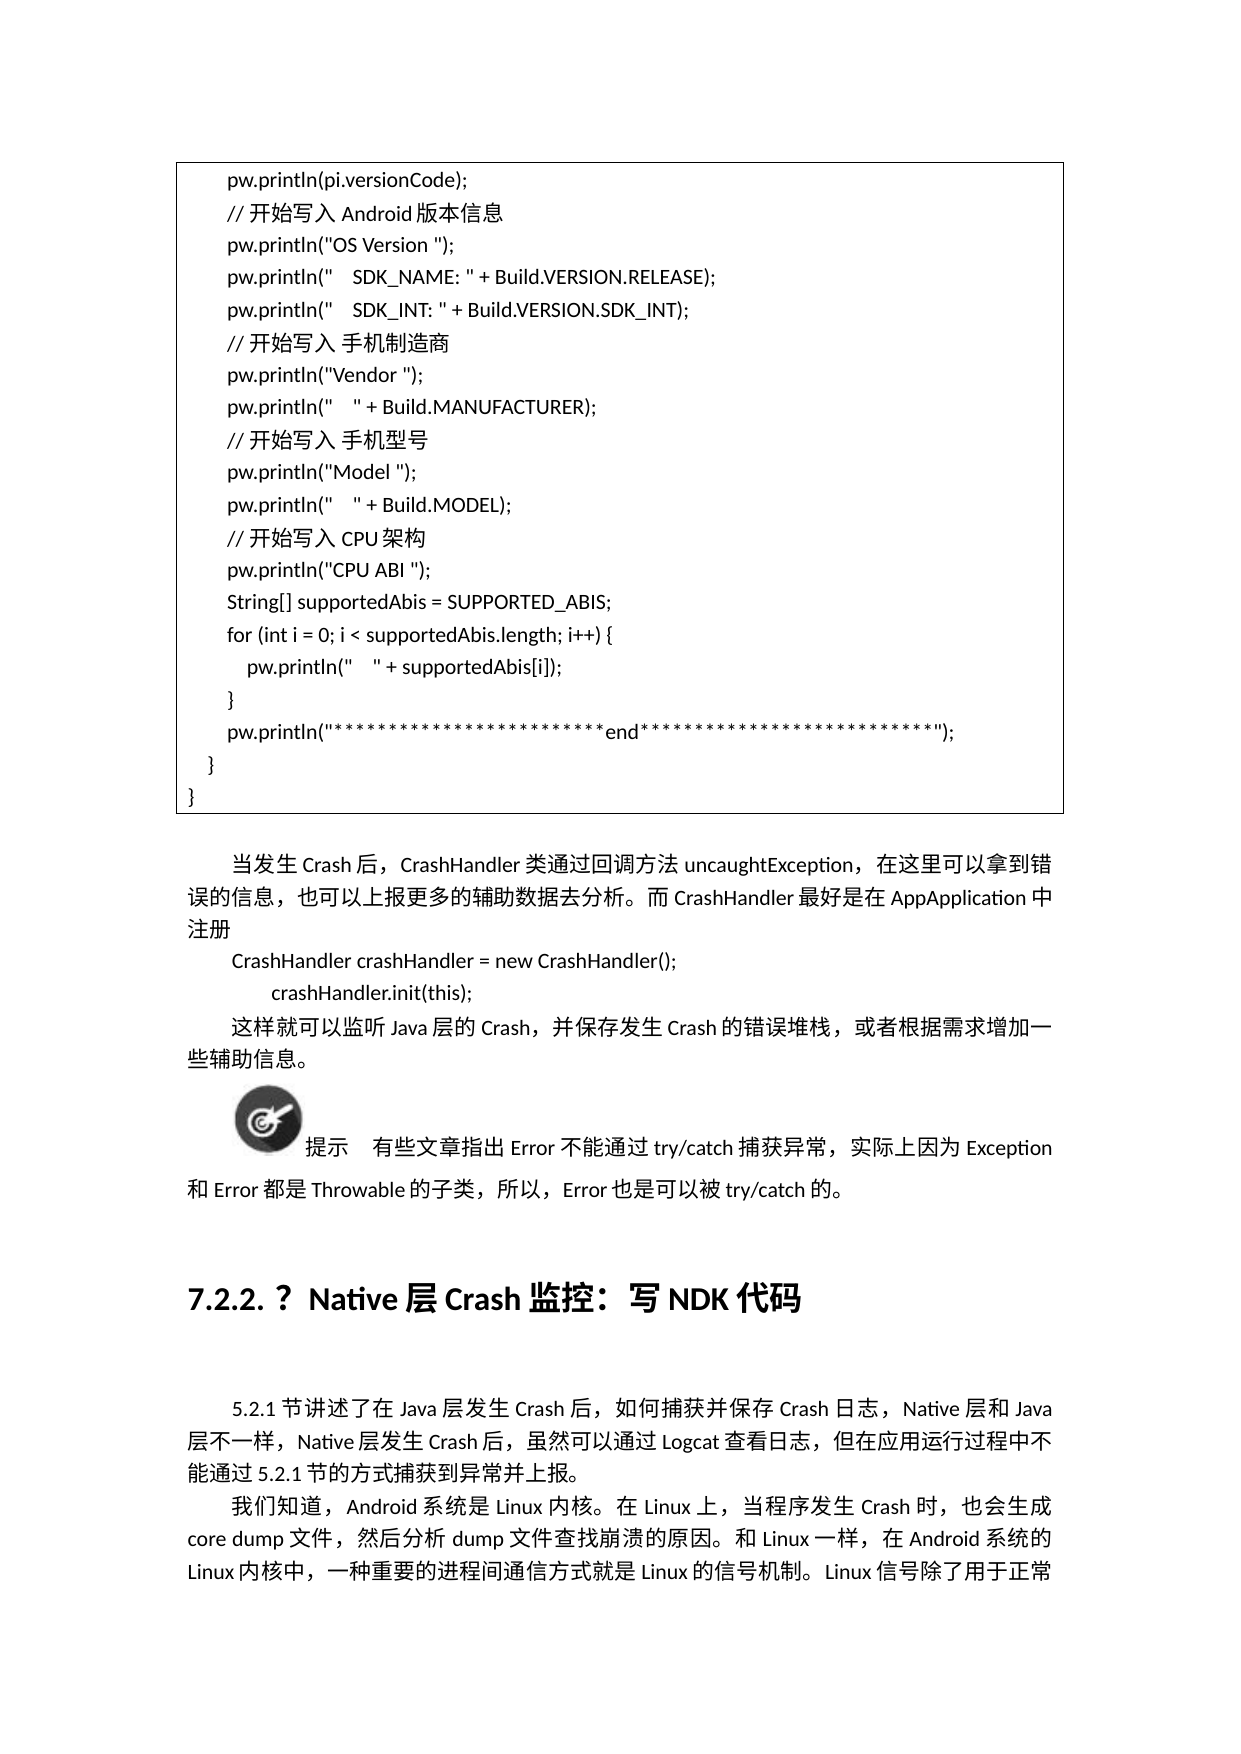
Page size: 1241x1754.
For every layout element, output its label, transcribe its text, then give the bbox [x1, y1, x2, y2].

text crashHandler.init(this); [187, 977, 1053, 1009]
text 5.2.1节讲述了在Java层发生Crash后，如何捕获并保存Crash日志，Native层和Java层不一样，Native层发生Crash后，虽然可以通过Logcat查看日志，但在应用运行过程中不能通过5.2.1节的方式捕获到异常并上报。 [187, 1391, 1053, 1488]
text 提示 有些文章指出Error不能通过try/catch捕获异常，实际上因为Exception和Error都是Throwable的子类，所以，Error也是可以被try/catch的。 [187, 1074, 1053, 1204]
text 这样就可以监听Java层的Crash，并保存发生Crash的错误堆栈，或者根据需求增加一些辅助信息。 [187, 1009, 1053, 1074]
picture [231, 1083, 306, 1156]
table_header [177, 163, 1063, 813]
text 当发生Crash后，CrashHandler类通过回调方法uncaughtException，在这里可以拿到错误的信息，也可以上报更多的辅助数据去分析。而CrashHandler最好是在AppApplication中注册 [187, 847, 1053, 944]
text CrashHandler crashHandler = new CrashHandler(); [187, 944, 1053, 977]
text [187, 1488, 1053, 1586]
subtitle ？Native层Crash监控：写NDK代码 [187, 1264, 1053, 1329]
